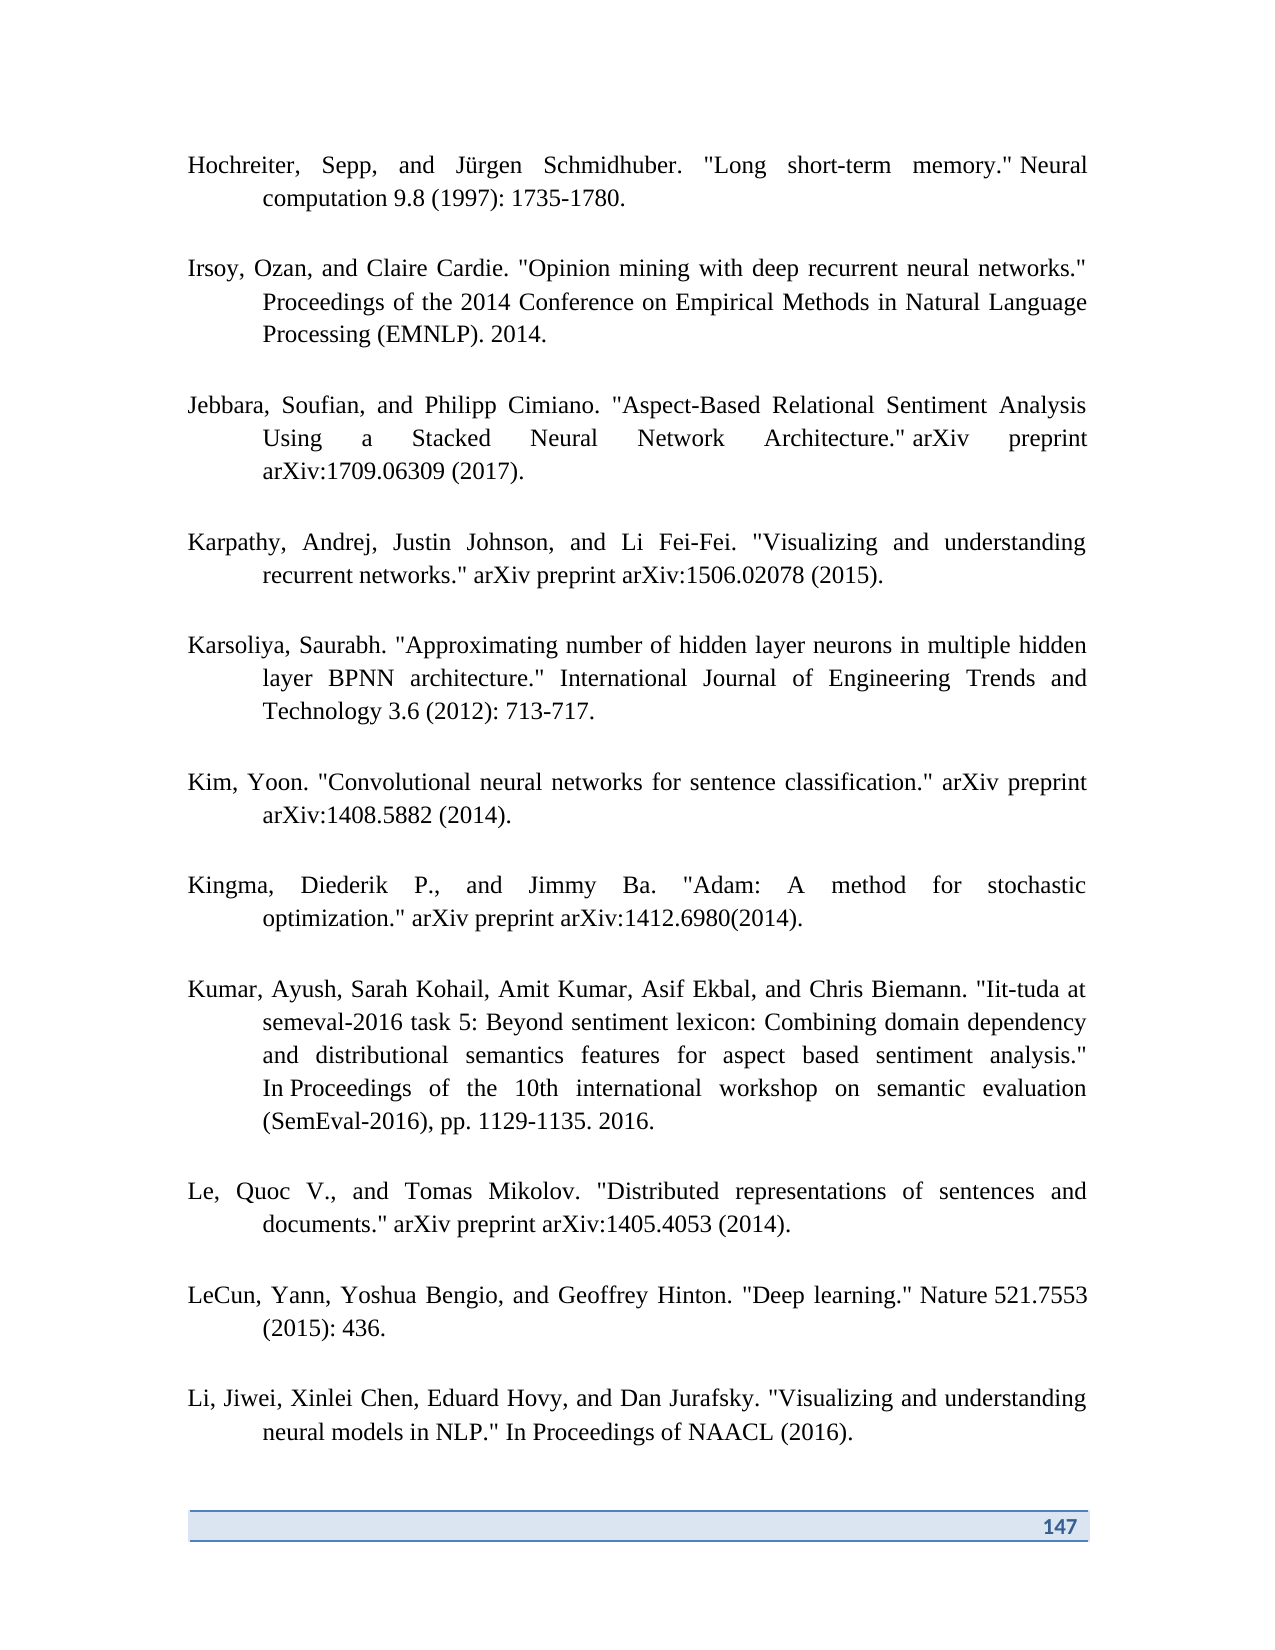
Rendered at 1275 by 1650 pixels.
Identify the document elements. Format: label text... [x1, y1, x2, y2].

text Kingma, Diederik P., and Jimmy Ba. "Adam: A method for stochastic optimization." arXiv preprint arXiv:1412.6980(2014). [187, 870, 1087, 932]
text Kumar, Ayush, Sarah Kohail, Amit Kumar, Asif Ekbal, and Chris Biemann. "Iit-tuda at semeval-2016 task 5: Beyond sentiment lexicon: Combining domain dependency and distributional semantics features for aspect based sentiment analysis." In Proceedings of the 10th international workshop on semantic evaluation (SemEval-2016), pp. 1129-1135. 2016. [187, 974, 1087, 1135]
text Hochreiter, Sepp, and Jürgen Schmidhuber. "Long short-term memory." Neural computation 9.8 (1997): 1735-1780. [187, 150, 1087, 212]
text LeCun, Yann, Yoshua Bengio, and Geoffrey Hinton. "Deep learning." Nature 521.7553 (2015): 436. [187, 1280, 1087, 1342]
text Kim, Yoon. "Convolutional neural networks for sentence classification." arXiv preprint arXiv:1408.5882 (2014). [187, 767, 1087, 828]
text Karpathy, Andrej, Justin Johnson, and Li Fei-Fei. "Visualizing and understanding recurrent networks." arXiv preprint arXiv:1506.02078 (2015). [187, 527, 1087, 588]
text Jebbara, Soufian, and Philipp Cimiano. "Aspect-Based Relational Sentiment Analysis Using a Stacked Neural Network Architecture." arXiv preprint arXiv:1709.06309 (2017). [187, 390, 1087, 485]
text Le, Quoc V., and Tomas Mikolov. "Distributed representations of sentences and documents." arXiv preprint arXiv:1405.4053 (2014). [187, 1176, 1087, 1238]
text Li, Jiwei, Xinlei Chen, Eduard Hovy, and Dan Jurafsky. "Visualizing and understanding neural models in NLP." In Proceedings of NAACL (2016). [187, 1383, 1087, 1445]
text Karsoliya, Saurabh. "Approximating number of hidden layer neurons in multiple hidden layer BPNN architecture." International Journal of Engineering Trends and Technology 3.6 (2012): 713-717. [187, 630, 1087, 725]
text Irsoy, Ozan, and Claire Cardie. "Opinion mining with deep recurrent neural networks." Proceedings of the 2014 Conference on Empirical Methods in Natural Language Processing (EMNLP). 2014. [187, 253, 1087, 348]
